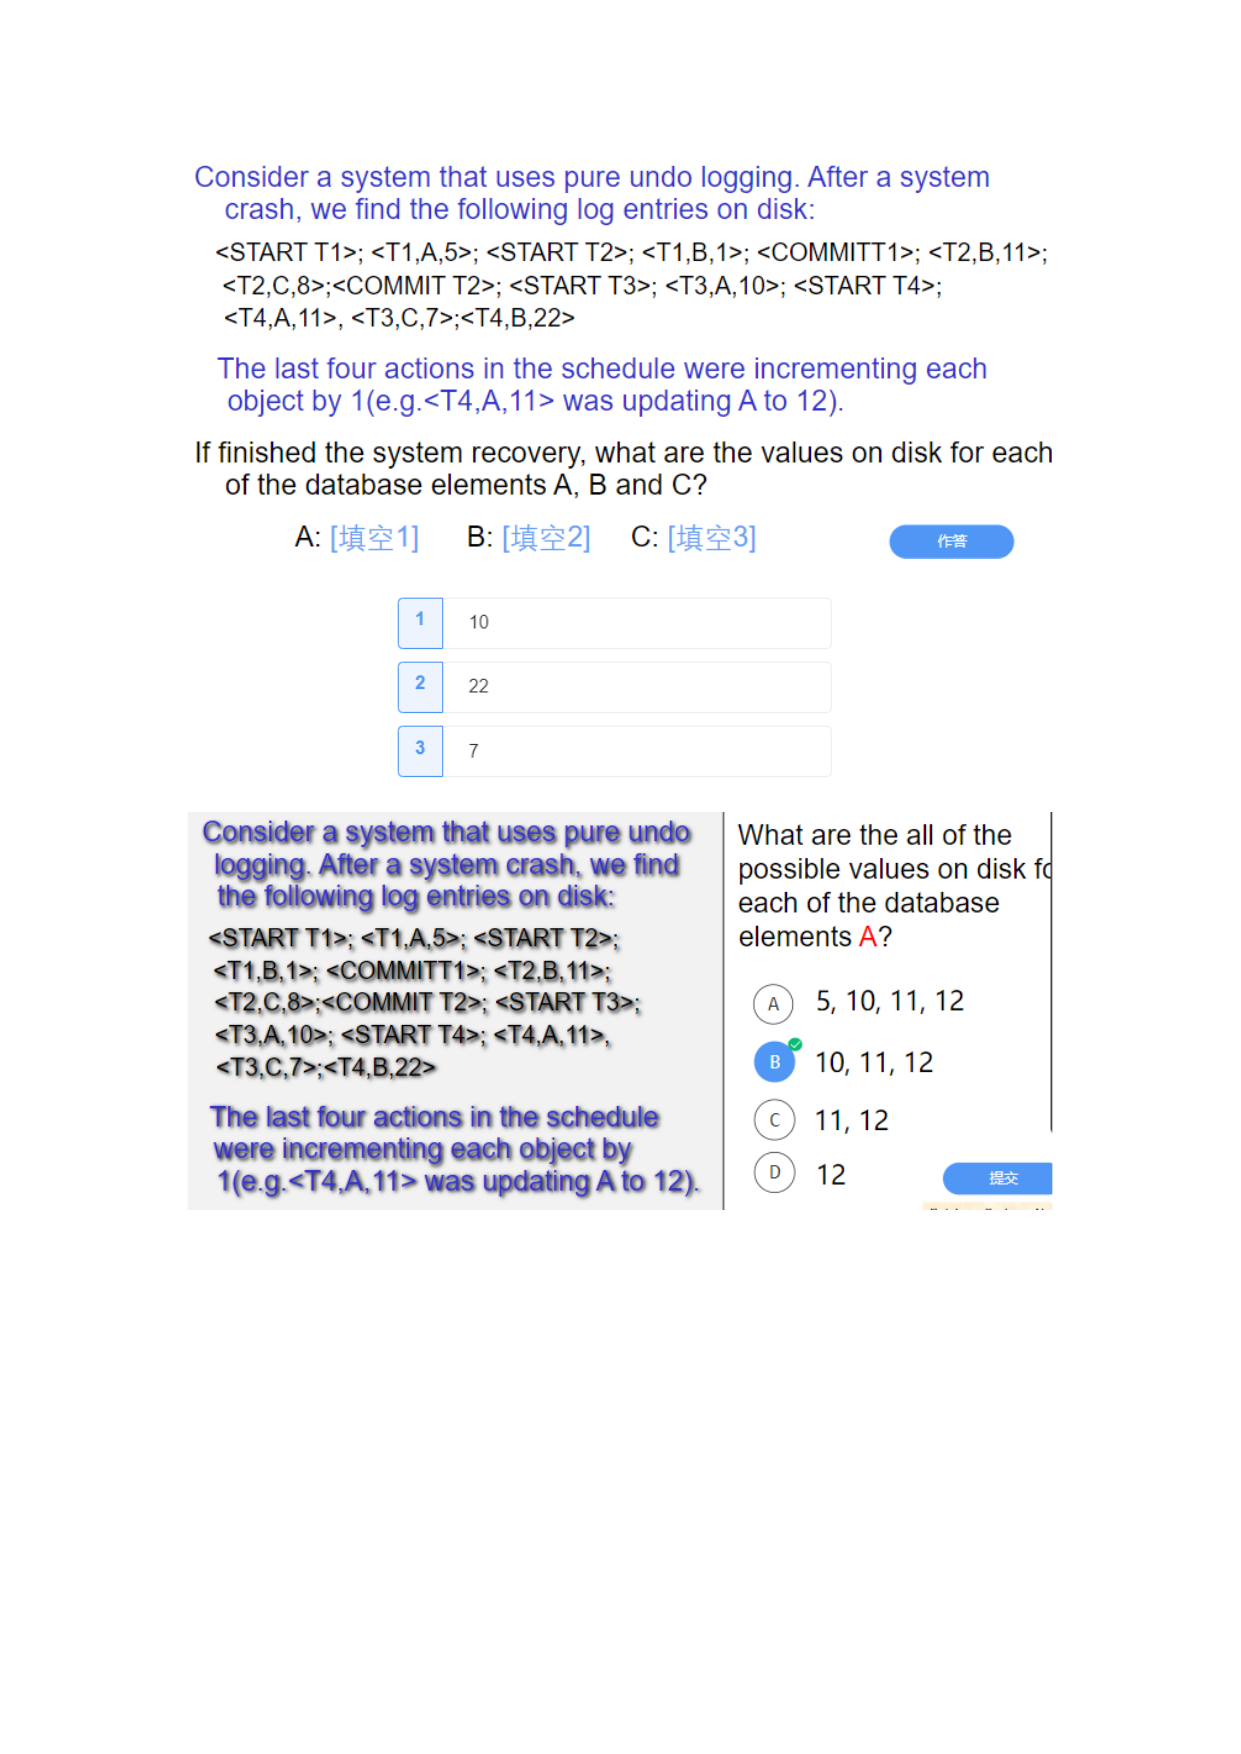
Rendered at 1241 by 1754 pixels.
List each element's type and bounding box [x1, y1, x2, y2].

picture [391, 584, 849, 784]
picture [187, 162, 1053, 559]
picture [187, 812, 1053, 1210]
